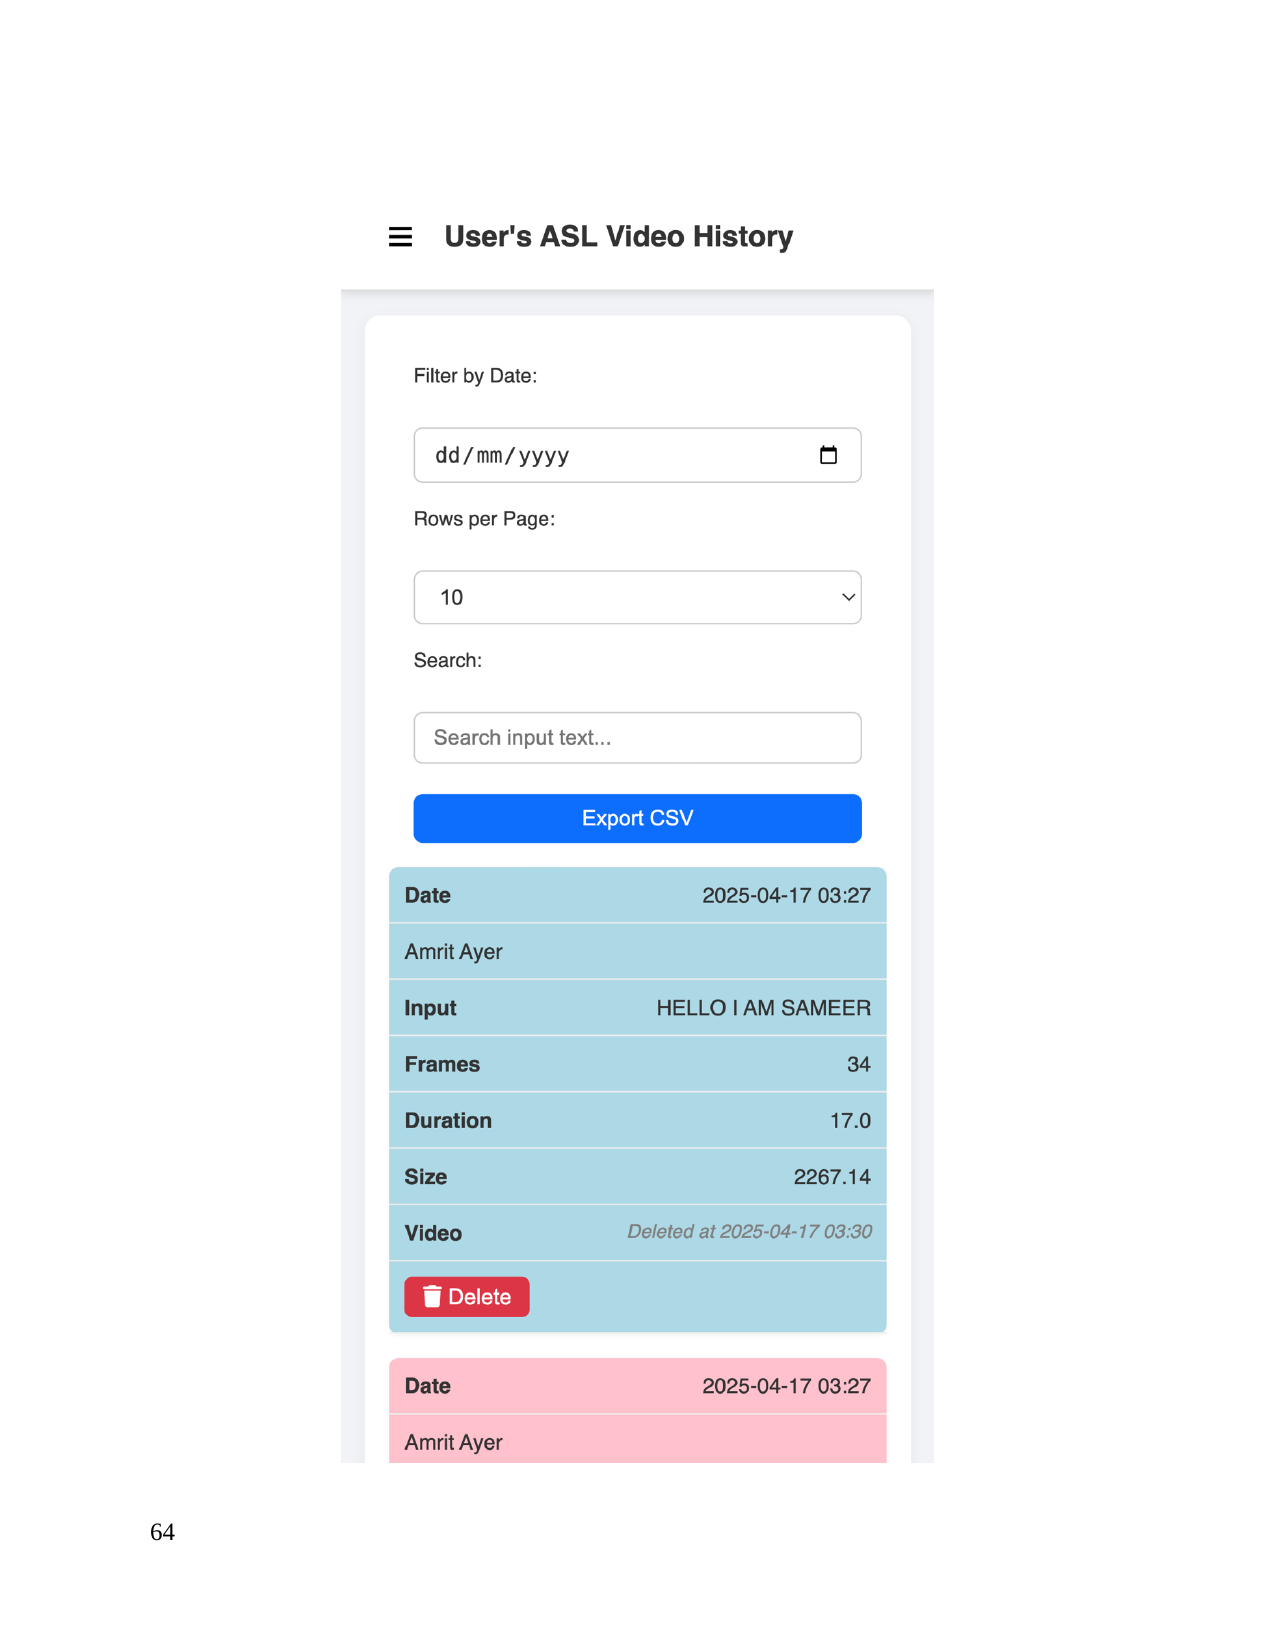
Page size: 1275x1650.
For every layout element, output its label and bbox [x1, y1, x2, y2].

picture [341, 178, 934, 1463]
